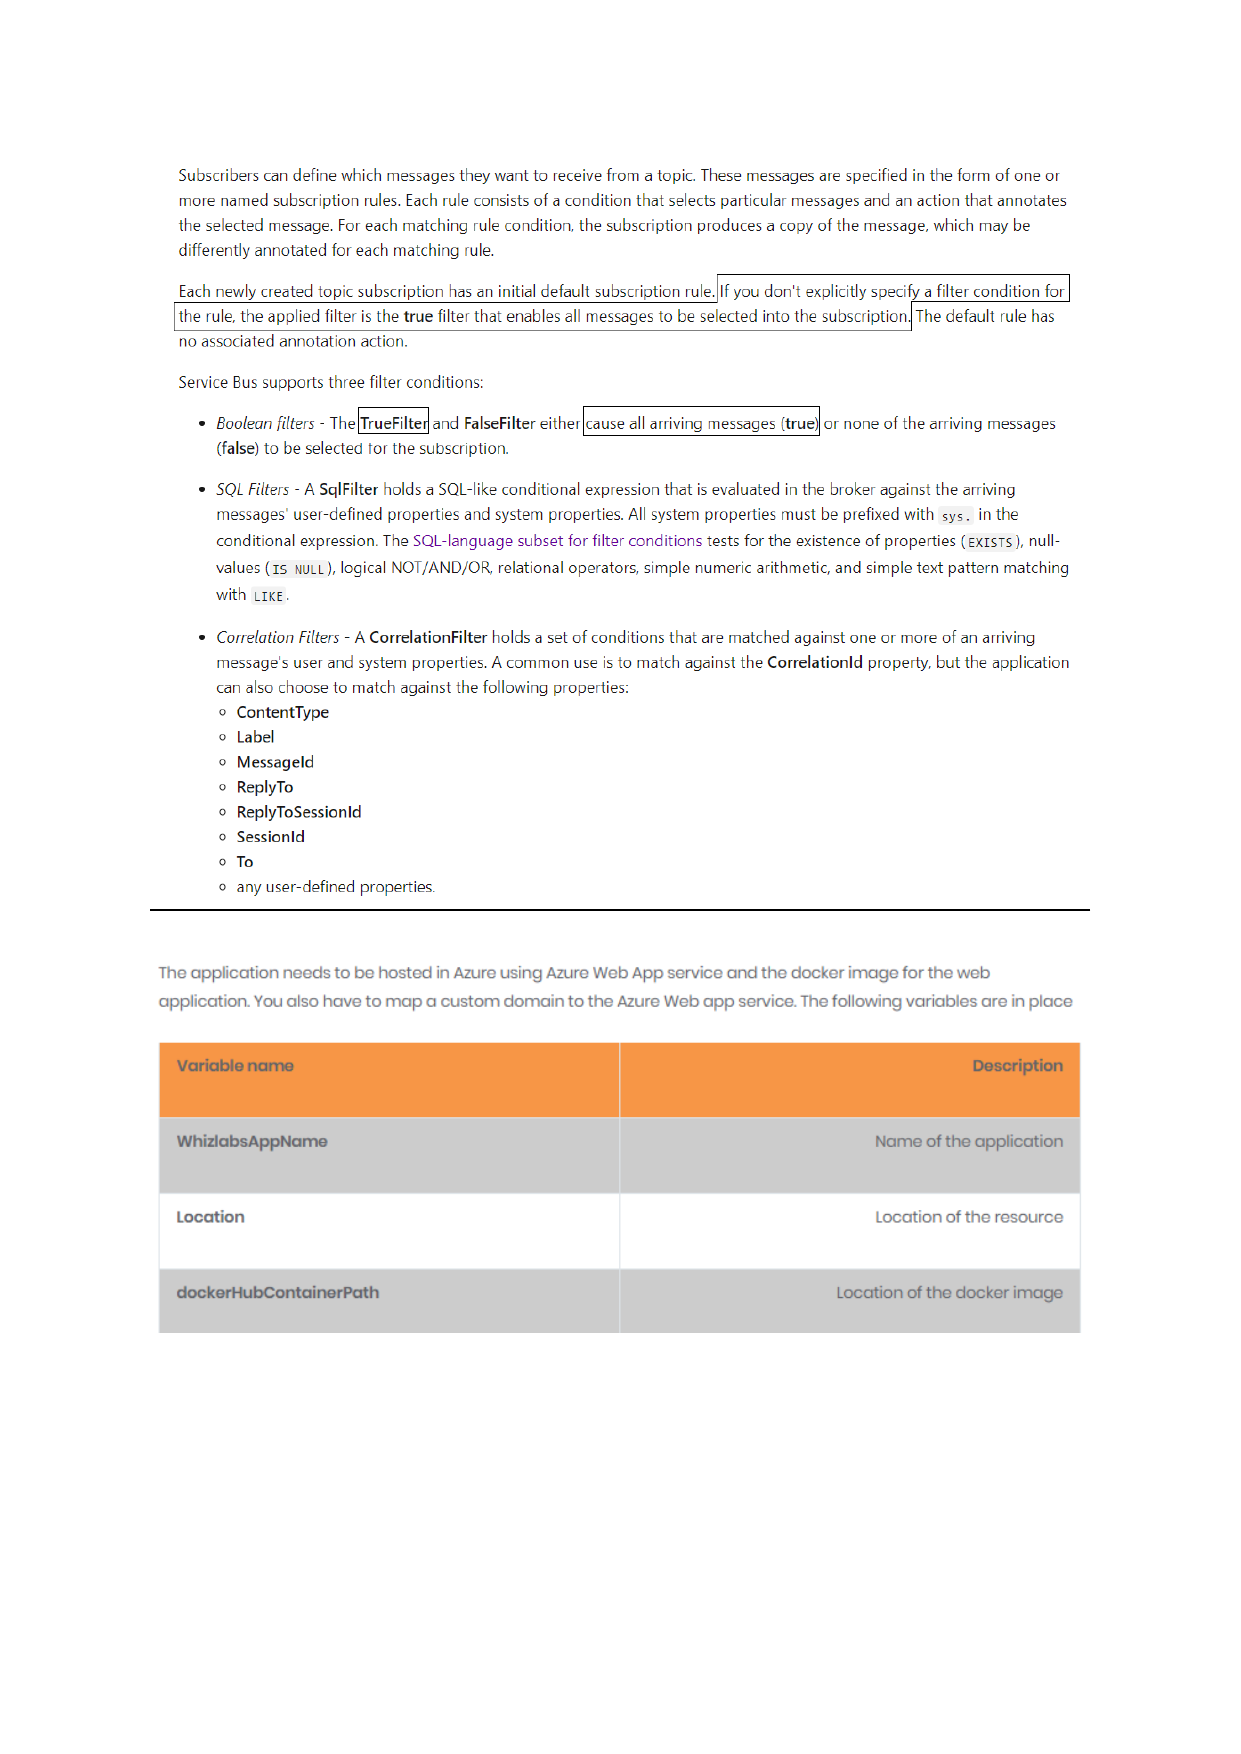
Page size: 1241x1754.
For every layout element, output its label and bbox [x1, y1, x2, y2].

picture [150, 936, 1091, 1333]
picture [150, 150, 1091, 908]
